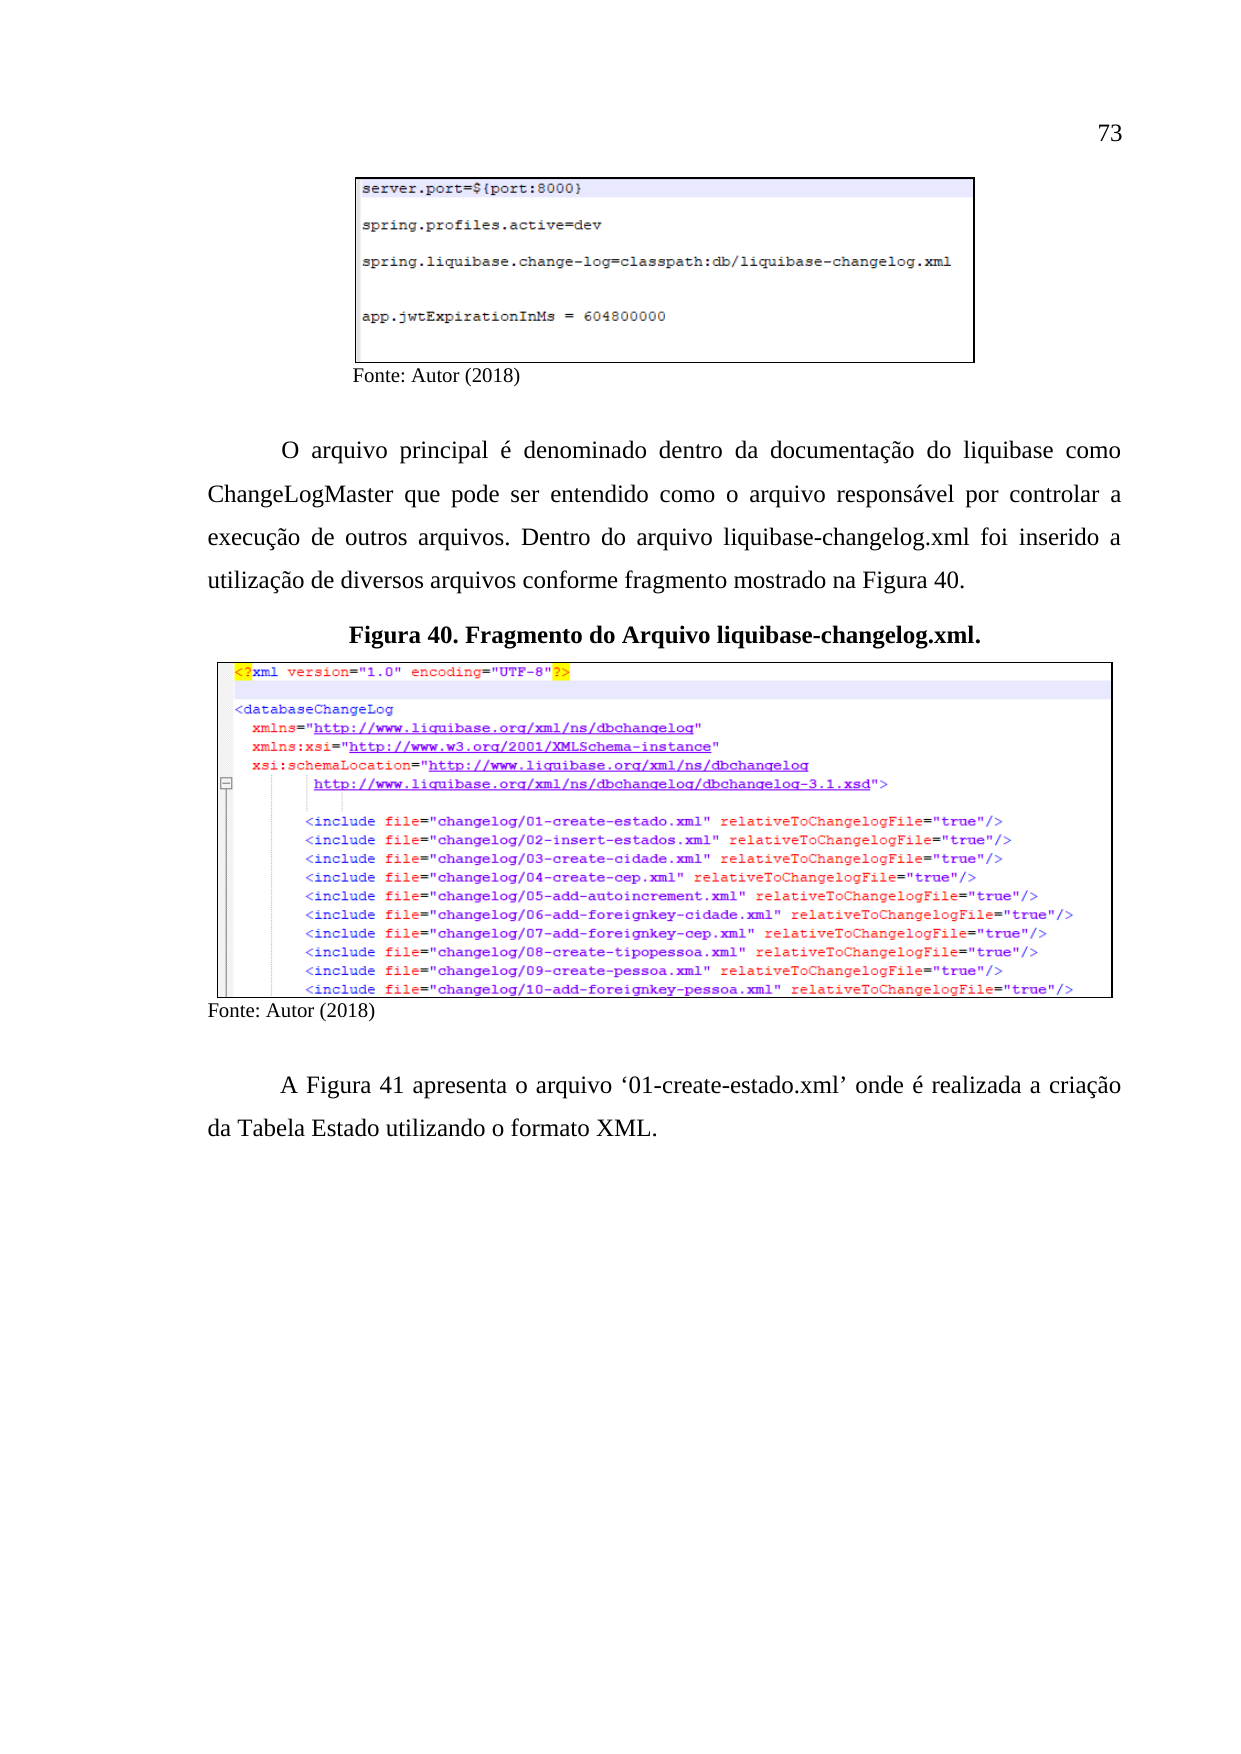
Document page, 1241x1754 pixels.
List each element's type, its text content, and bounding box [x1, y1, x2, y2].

text Figura 40. Fragmento do Arquivo liquibase-changelog.xml. [207, 621, 1122, 649]
text Fonte: Autor (2018) [207, 998, 1122, 1022]
text O arquivo principal é denominado dentro da documentação do liquibase como ChangeLogMaster que pode ser entendido como o arquivo responsável por controlar a execução de outros arquivos. Dentro do arquivo liquibase-changelog.xml foi inserido a utilização de diversos arquivos conforme fragmento mostrado na Figura 40. [207, 436, 1122, 594]
text Fonte: Autor (2018) [207, 363, 1122, 387]
picture [356, 179, 973, 362]
text A Figura 41 apresenta o arquivo ‘01-create-estado.xml’ onde é realizada a criação da Tabela Estado utilizando o formato XML. [207, 1070, 1122, 1142]
picture [218, 663, 1111, 997]
